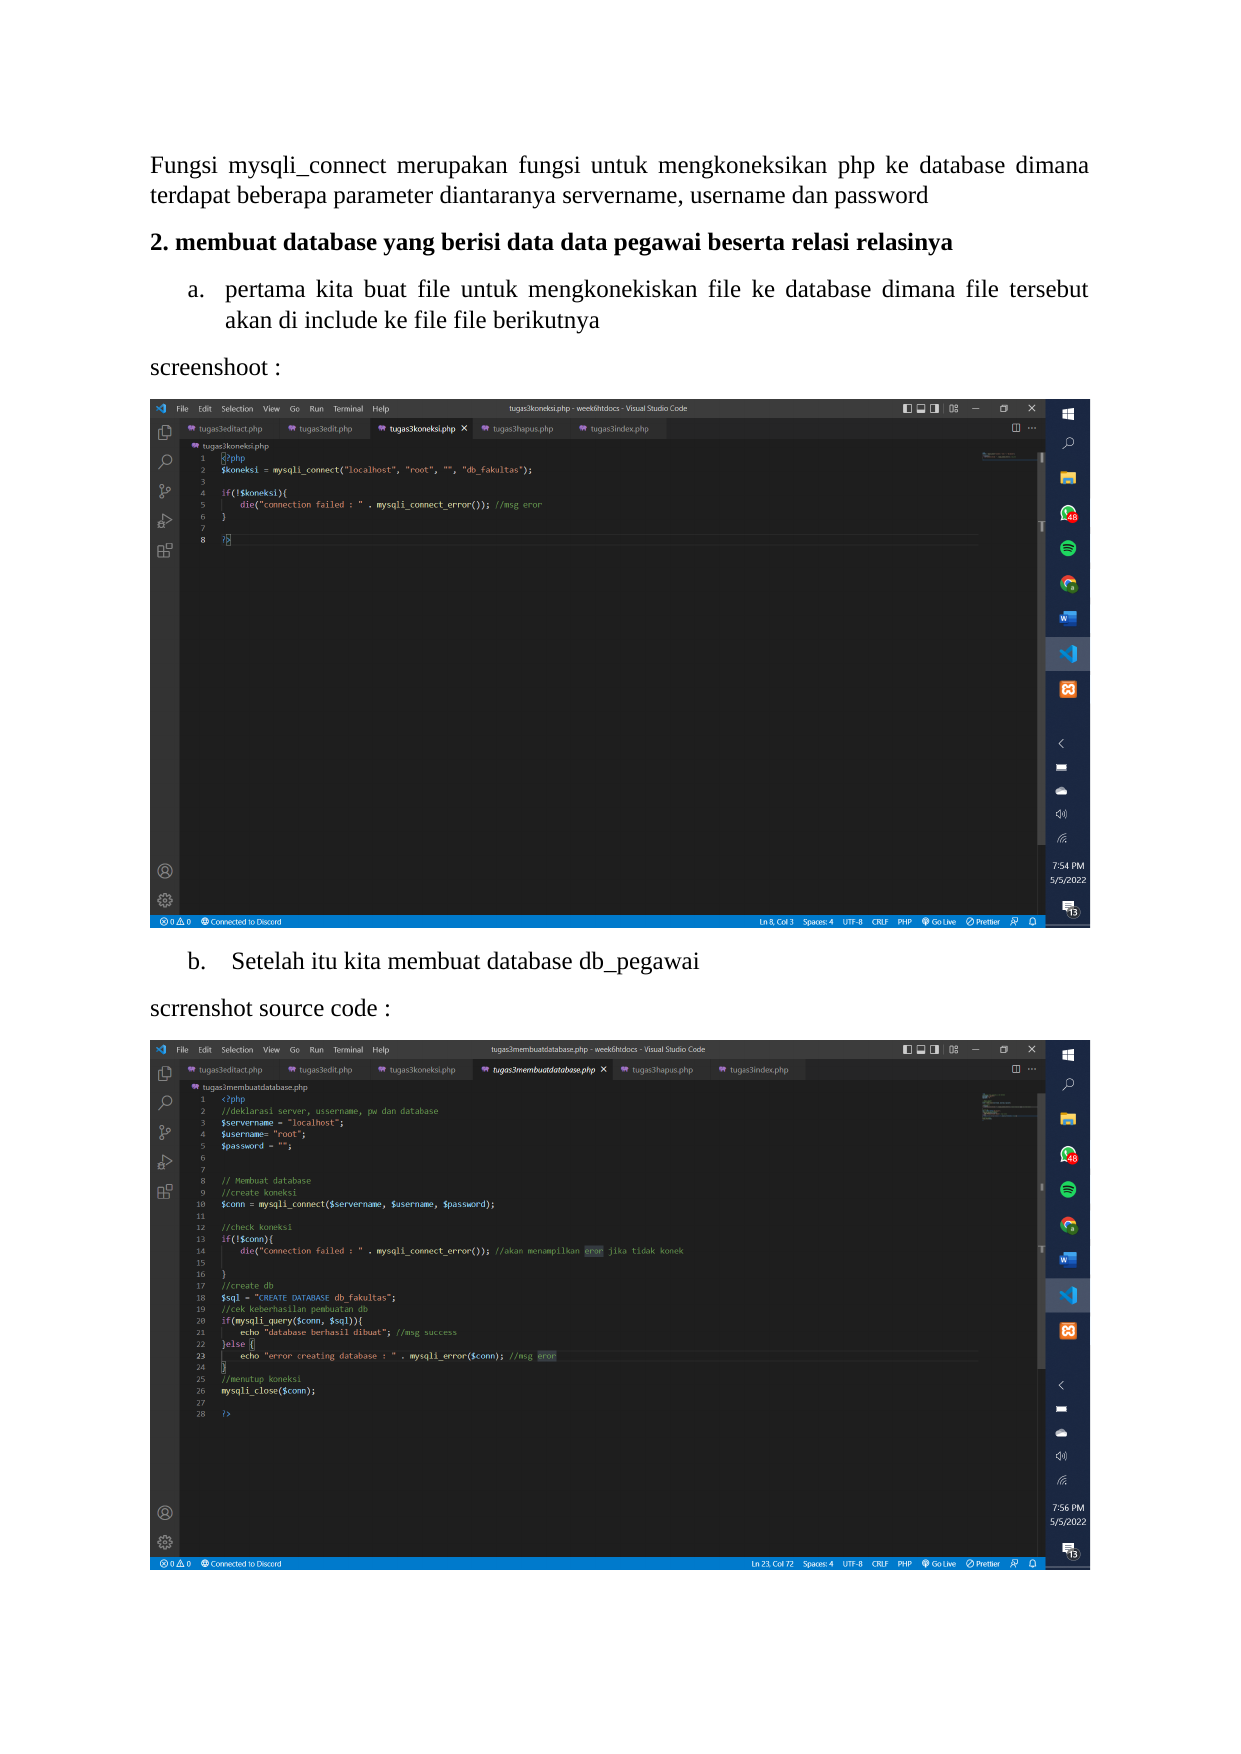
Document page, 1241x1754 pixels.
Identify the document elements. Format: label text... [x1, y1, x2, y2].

text scrrenshot source code : [150, 993, 1090, 1022]
text screenshoot : [150, 352, 1090, 381]
list pertama kita buat file untuk mengkonekiskan file ke database dimana file tersebut akan di include ke file file berikutnya [187, 274, 1090, 334]
list Setelah itu kita membuat database db_pegawai [187, 946, 1090, 975]
picture [150, 399, 1091, 928]
text Fungsi mysqli_connect merupakan fungsi untuk mengkoneksikan php ke database dimana terdapat beberapa parameter diantaranya servername, username dan password [150, 150, 1090, 209]
picture [150, 1040, 1091, 1570]
text 2. membuat database yang berisi data data pegawai beserta relasi relasinya [150, 227, 1090, 256]
